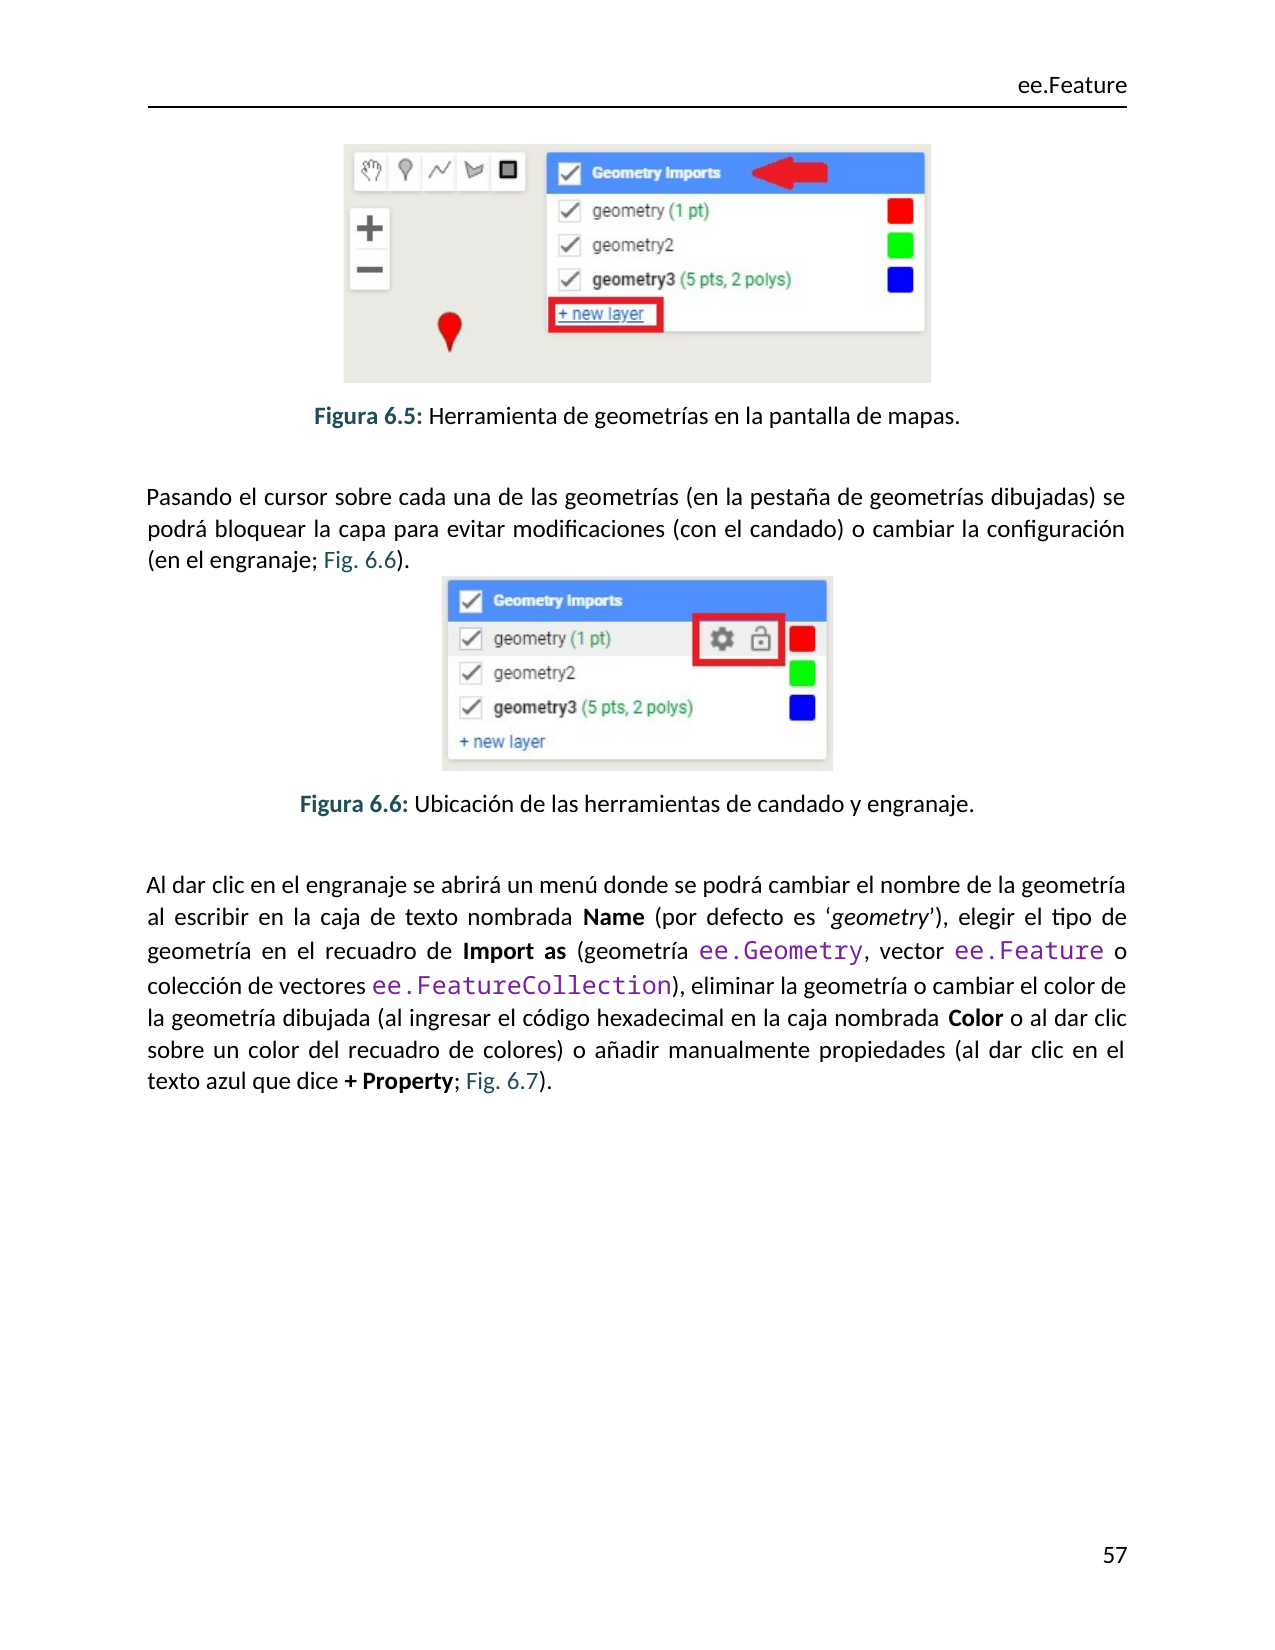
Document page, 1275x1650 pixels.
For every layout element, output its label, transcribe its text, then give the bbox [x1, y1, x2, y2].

picture [343, 144, 932, 383]
picture [441, 576, 834, 771]
text Figura 6.5: Herramienta de geometrías en la pantalla de mapas. [148, 400, 1127, 431]
text Figura 6.6: Ubicación de las herramientas de candado y engranaje. [148, 789, 1127, 819]
text Pasando el cursor sobre cada una de las geometrías (en la pestaña de geometrías dibujadas) se podrá bloquear la capa para evitar modificaciones (con el candado) o cambiar la configuración (en el engranaje; Fig. 6.6). [146, 481, 1127, 575]
text Al dar clic en el engranaje se abrirá un menú donde se podrá cambiar el nombre de la geometría al escribir en la caja de texto nombrada Name (por defecto es ‘geometry’), elegir el tipo de geometría en el recuadro de Import as (geometría ee.Geometry, vector ee.Feature o colección de vectores ee.FeatureCollection), eliminar la geometría o cambiar el color de la geometría dibujada (al ingresar el código hexadecimal en la caja nombrada Color o al dar clic sobre un color del recuadro de colores) o añadir manualmente propiedades (al dar clic en el texto azul que dice + Property; Fig. 6.7). [146, 870, 1127, 1096]
